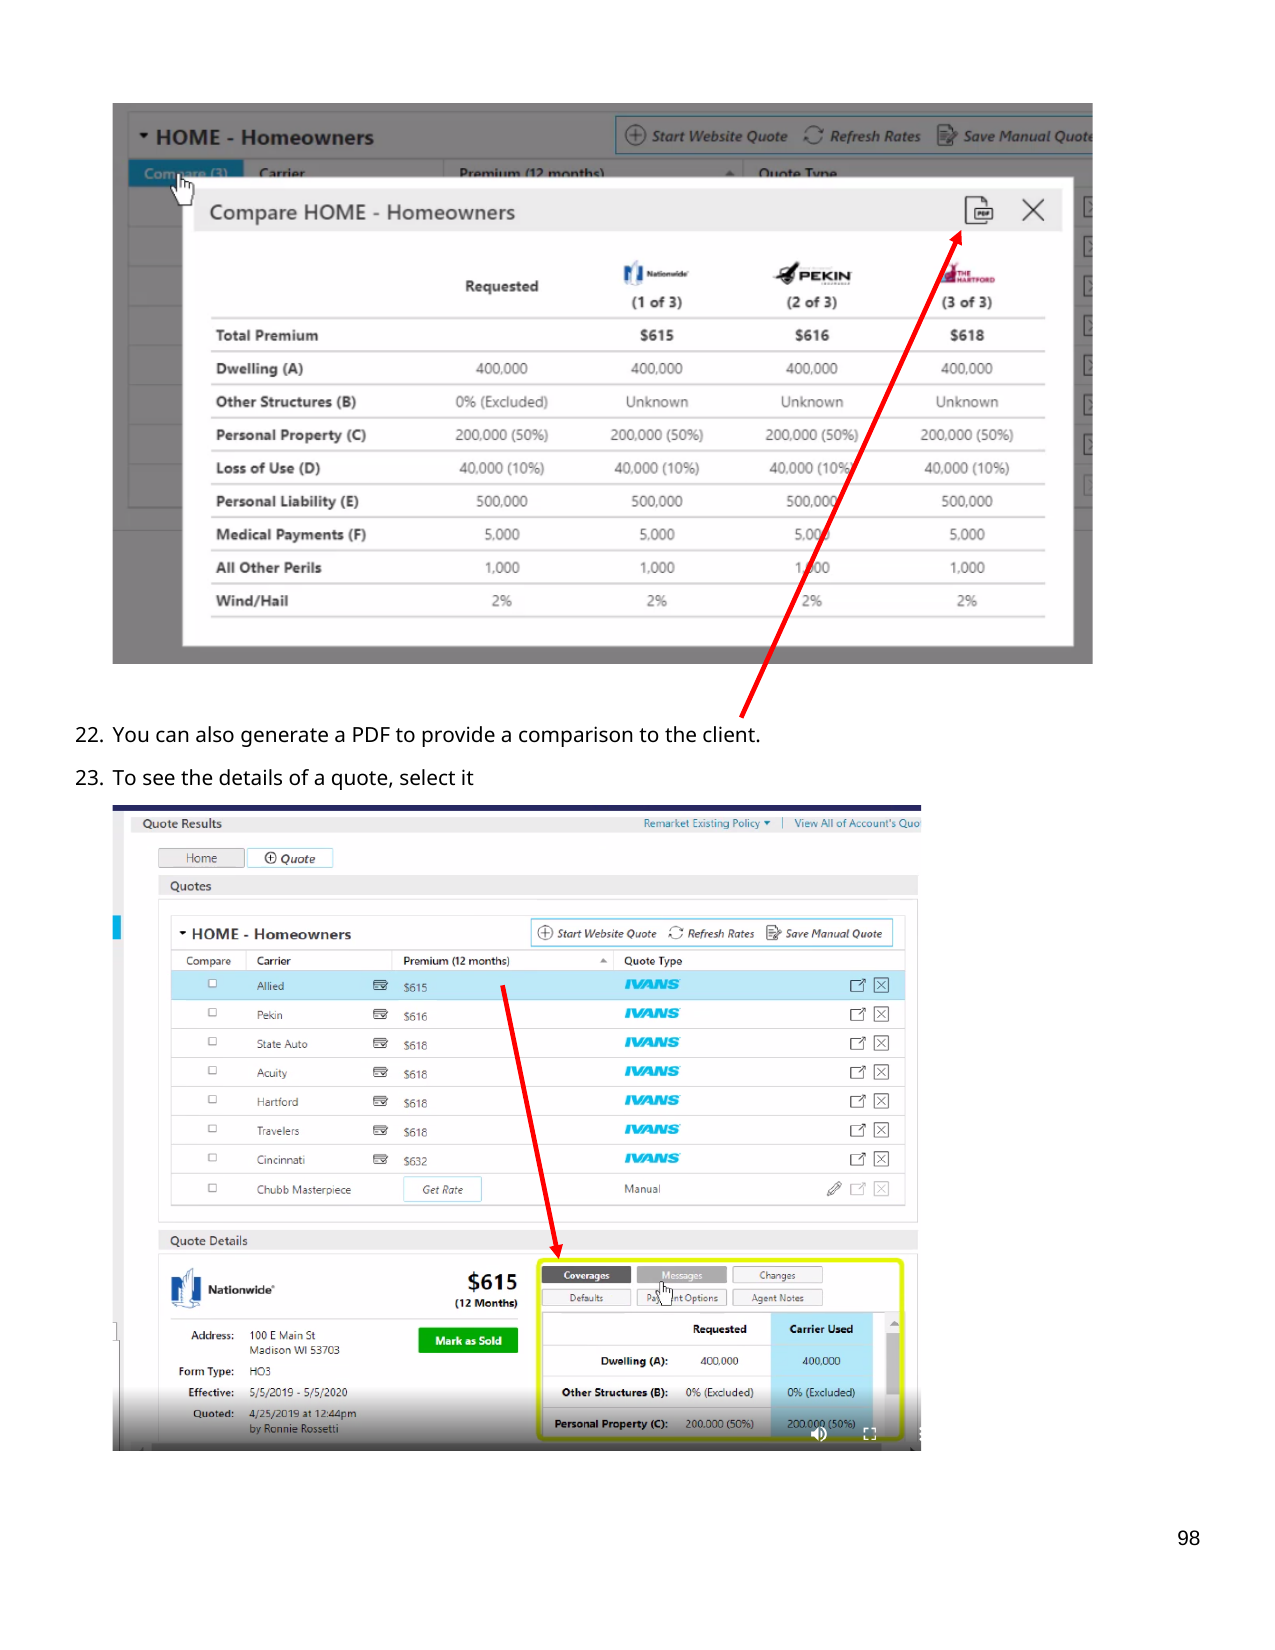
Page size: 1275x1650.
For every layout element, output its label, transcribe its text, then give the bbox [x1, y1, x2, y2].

list You can also generate a PDF to provide a comparison to the client. [75, 720, 1200, 748]
picture [112, 103, 1093, 664]
picture [112, 805, 922, 1451]
list To see the details of a quote, select it [75, 763, 1200, 791]
